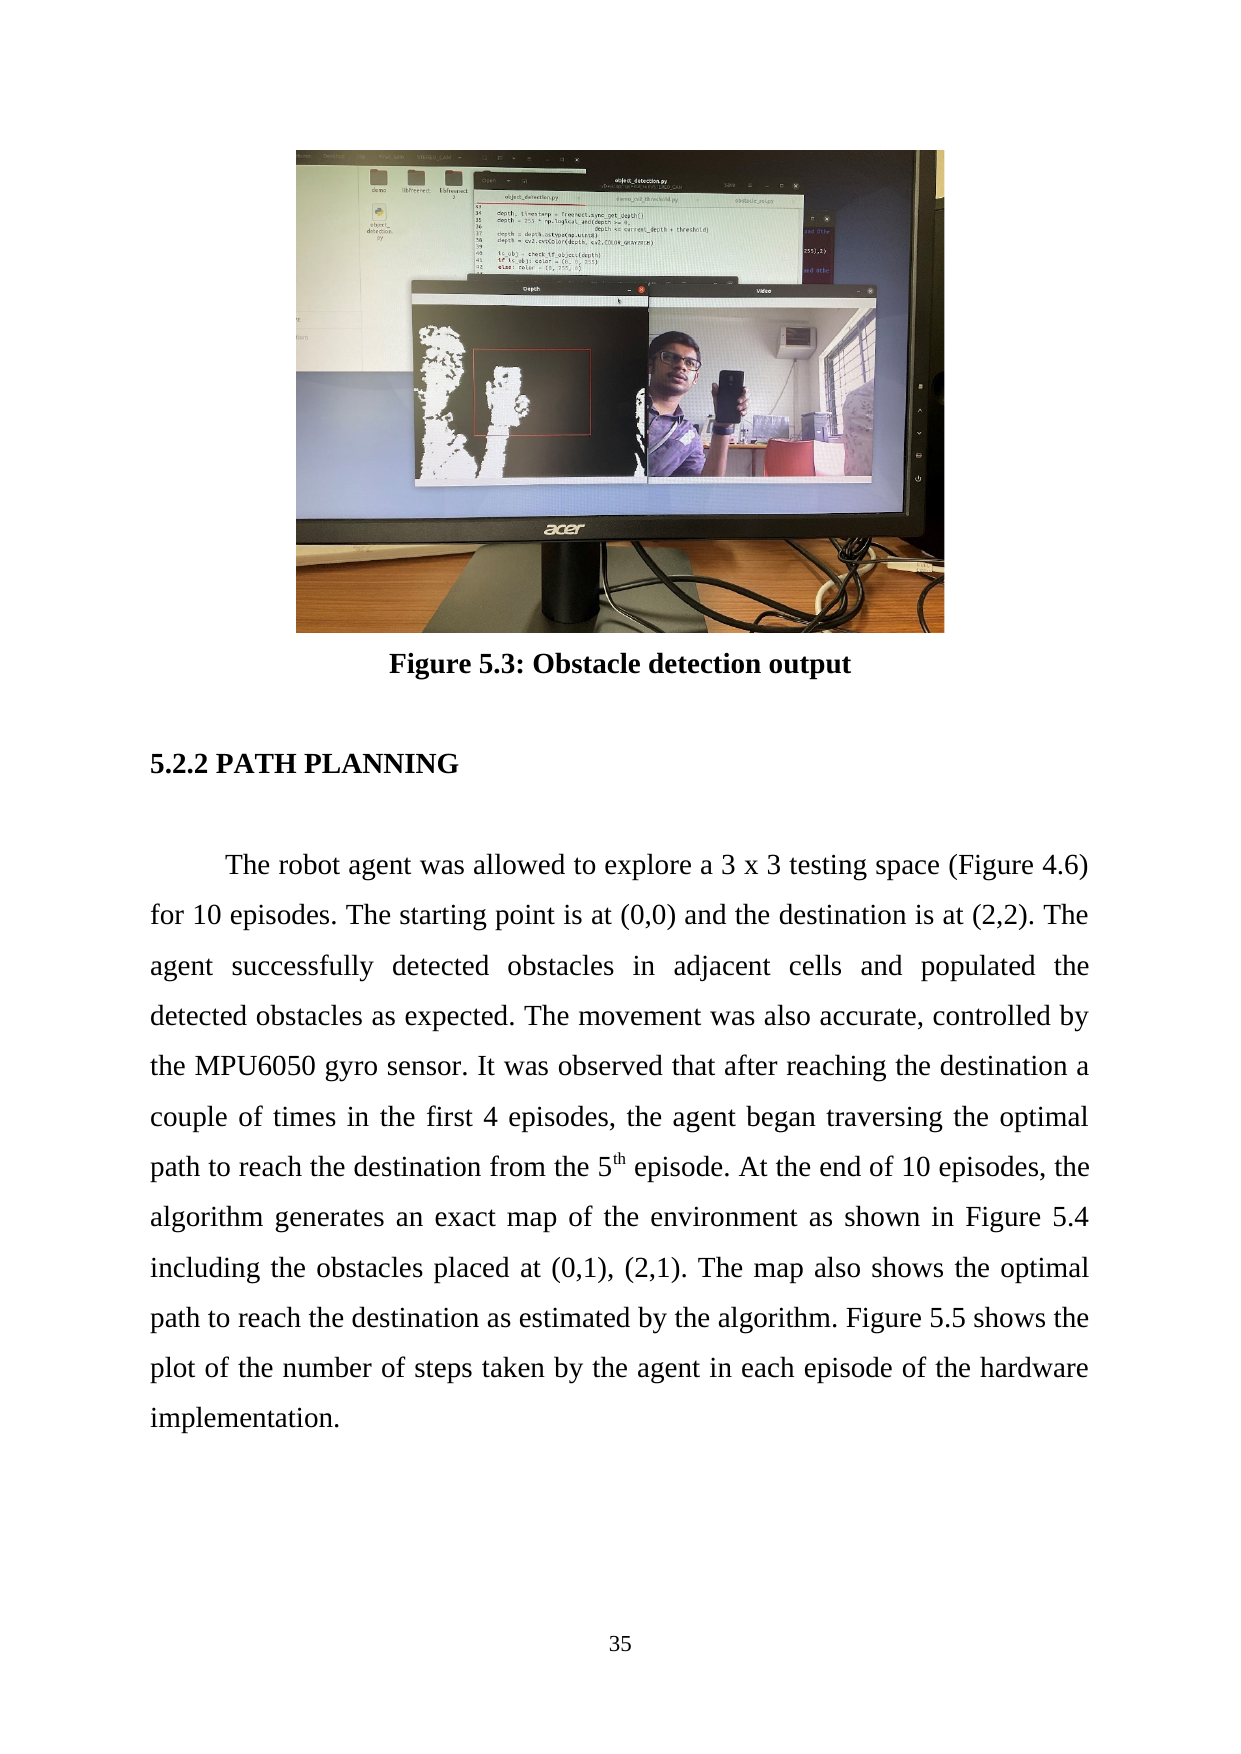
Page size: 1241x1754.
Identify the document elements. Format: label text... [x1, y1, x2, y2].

text Figure 5.3: Obstacle detection output [150, 646, 1090, 679]
picture [296, 150, 945, 633]
text The robot agent was allowed to explore a 3 x 3 testing space (Figure 4.6) for 10 episodes. The starting point is at (0,0) and the destination is at (2,2). The agent successfully detected obstacles in adjacent cells and populated the detected obstacles as expected. The movement was also accurate, controlled by the MPU6050 gyro sensor. It was observed that after reaching the destination a couple of times in the first 4 episodes, the agent began traversing the optimal path to reach the destination from the 5th episode. At the end of 10 episodes, the algorithm generates an exact map of the environment as shown in Figure 5.4 including the obstacles placed at (0,1), (2,1). The map also shows the optimal path to reach the destination as estimated by the algorithm. Figure 5.5 shows the plot of the number of steps taken by the agent in each episode of the hardware implementation. [150, 847, 1090, 1434]
text 5.2.2 PATH PLANNING [150, 747, 1090, 780]
